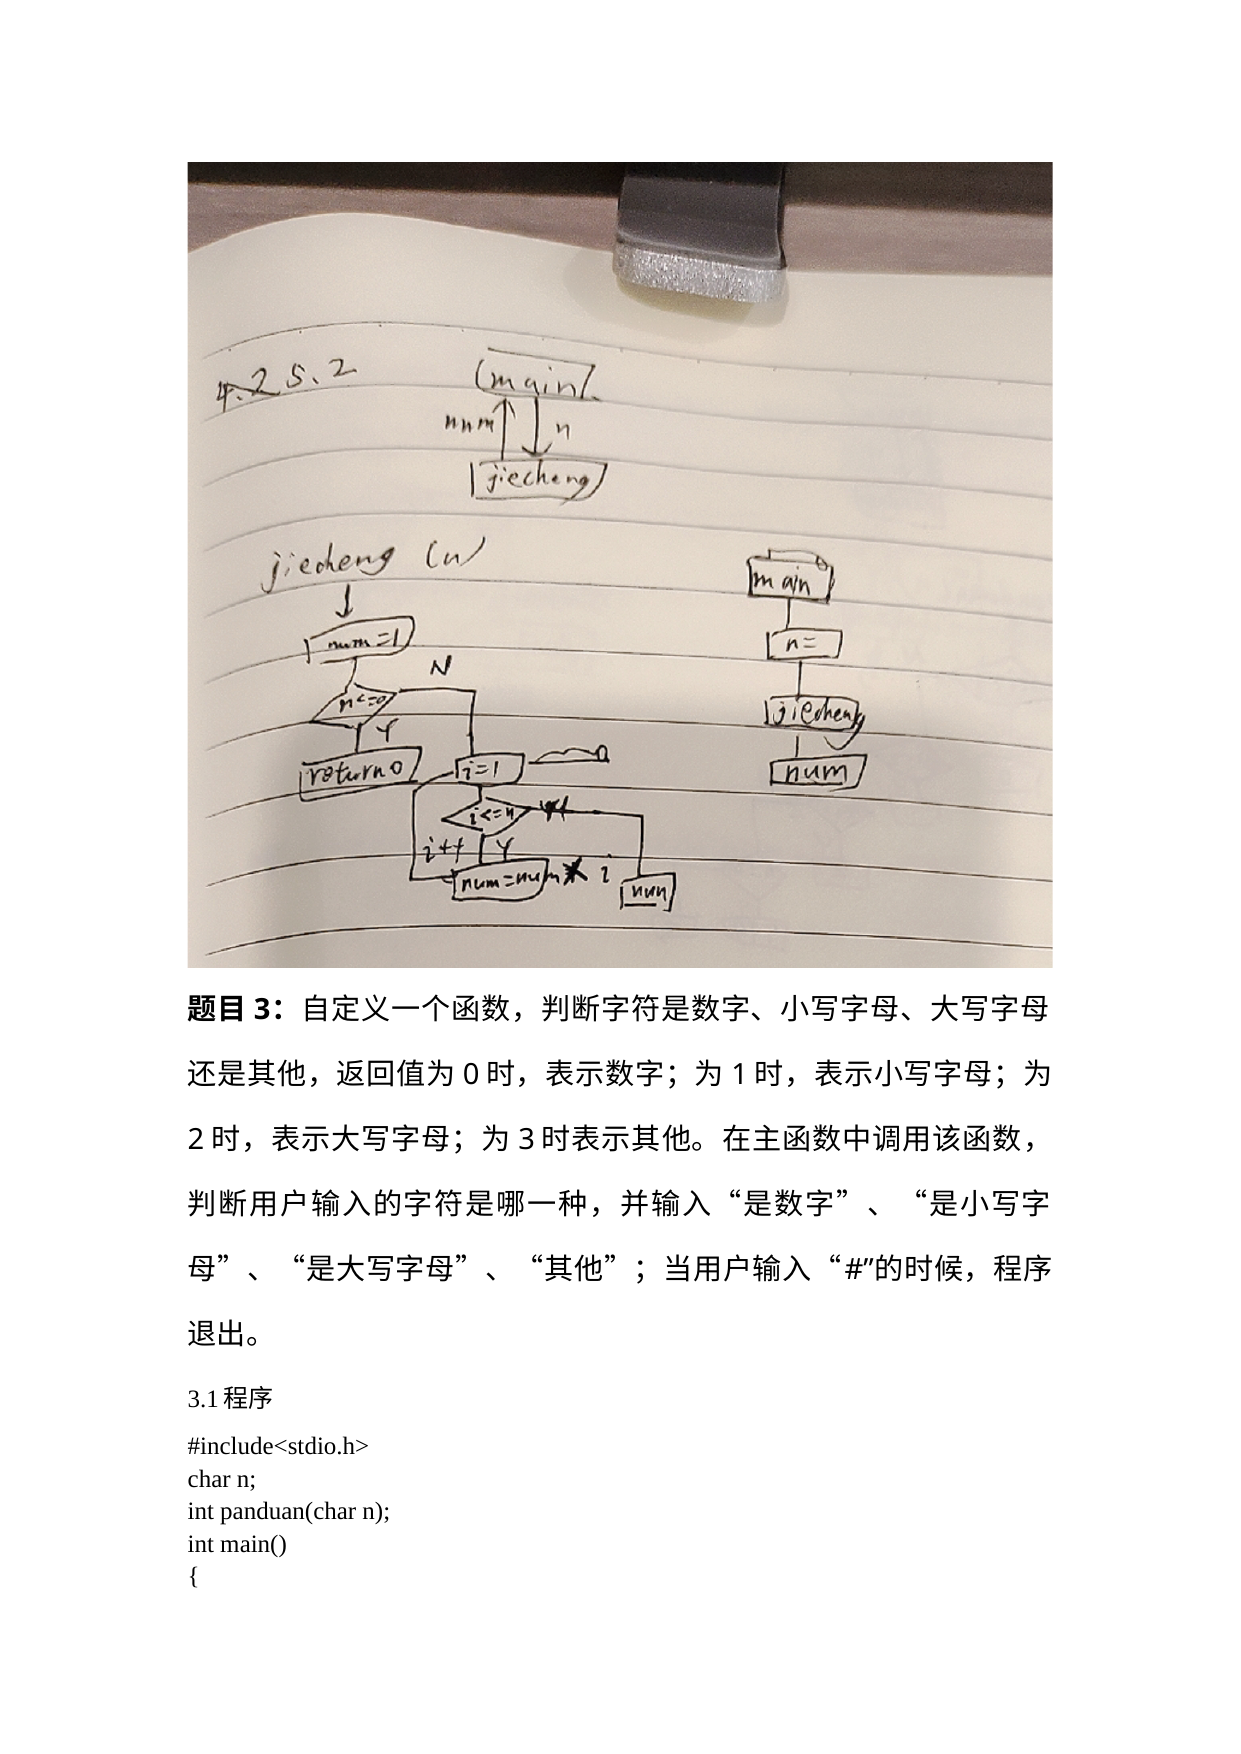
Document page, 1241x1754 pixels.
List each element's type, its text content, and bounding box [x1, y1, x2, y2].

text int panduan(char n); [187, 1494, 1053, 1527]
text #include<stdio.h> [187, 1429, 1053, 1462]
text 题目3：自定义一个函数，判断字符是数字、小写字母、大写字母还是其他，返回值为0时，表示数字；为1时，表示小写字母；为2时，表示大写字母；为3时表示其他。在主函数中调用该函数，判断用户输入的字符是哪一种，并输入“是数字”、“是小写字母”、“是大写字母”、“其他”；当用户输入“#”的时候，程序退出。 [187, 974, 1053, 1364]
text char n; [187, 1462, 1053, 1494]
text 3.1程序 [187, 1364, 1053, 1429]
picture [187, 162, 1053, 968]
text { [187, 1559, 1053, 1592]
text int main() [187, 1527, 1053, 1559]
